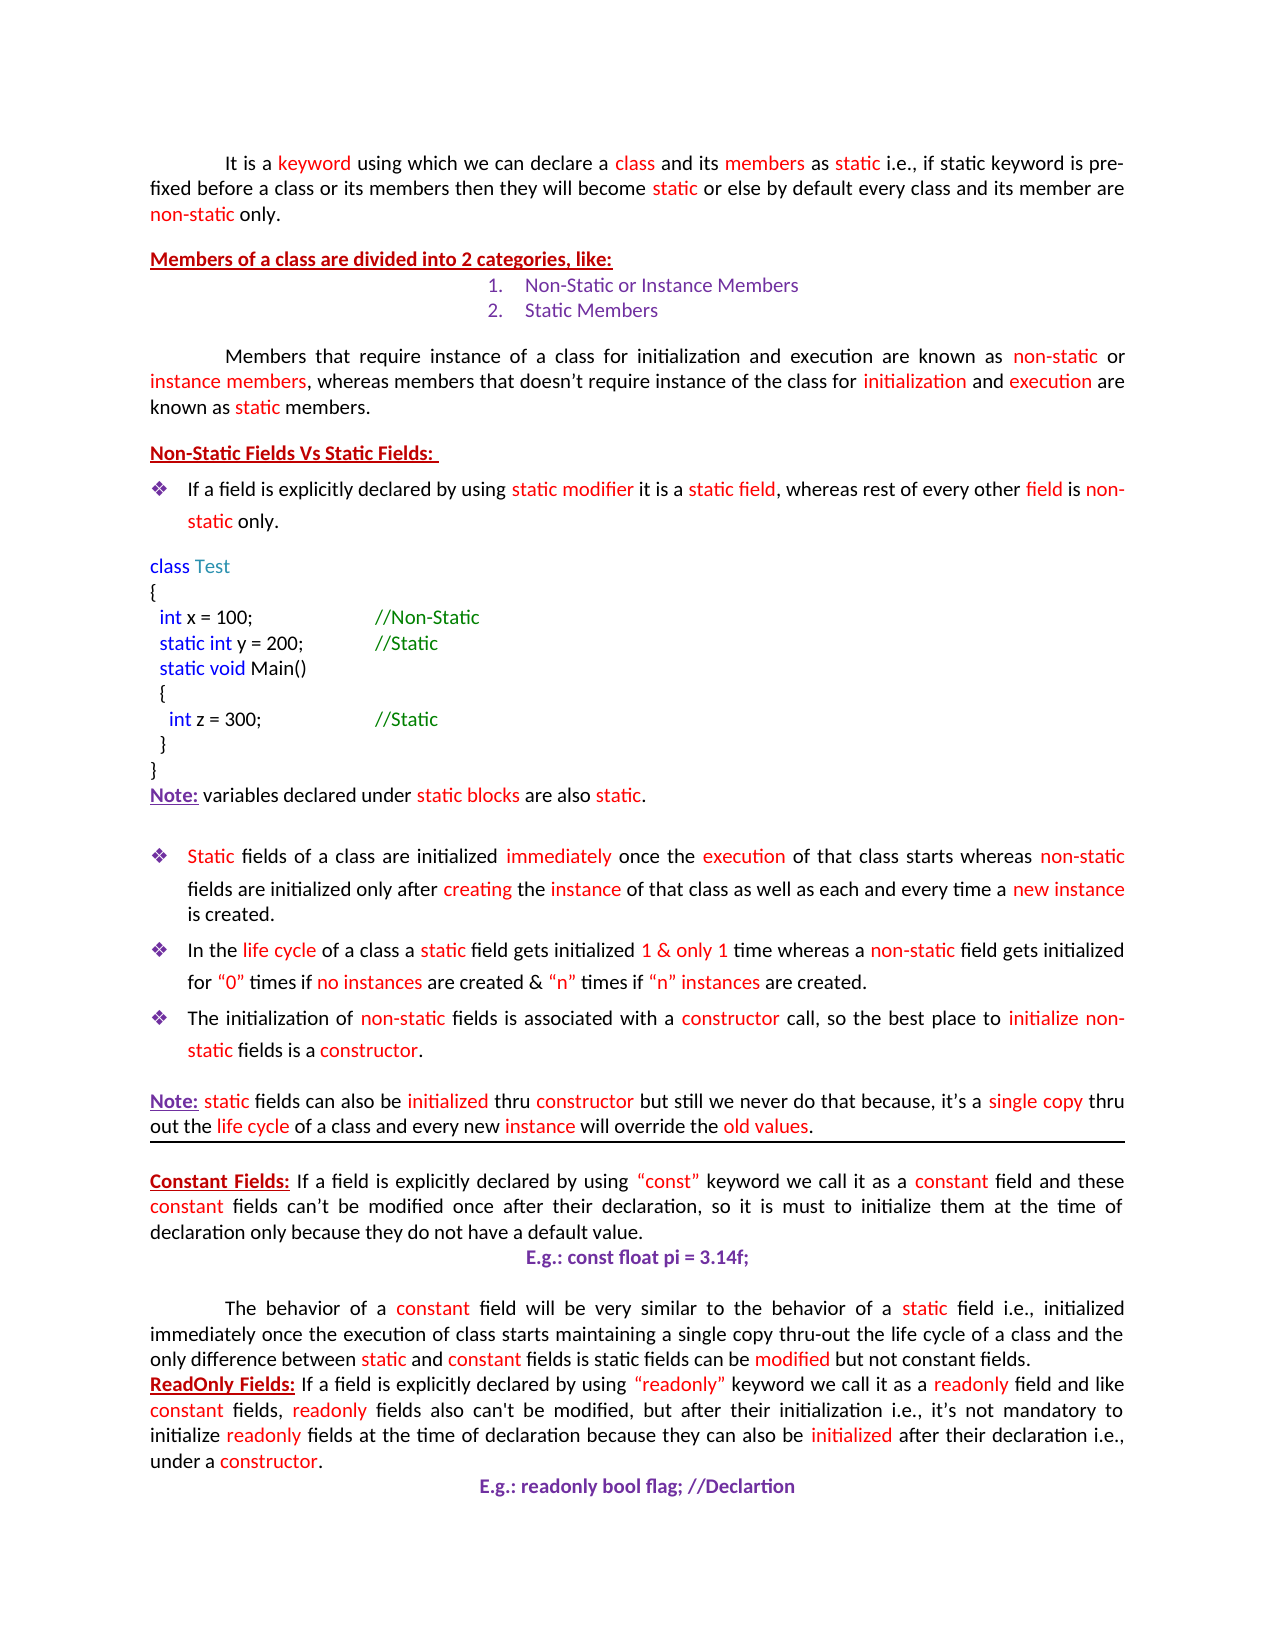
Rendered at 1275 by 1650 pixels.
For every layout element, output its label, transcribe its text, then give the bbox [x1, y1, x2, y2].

text Constant Fields: If a field is explicitly declared by using “const” keyword we call it as a constant field and these constant fields can’t be modified once after their declaration, so it is must to initialize them at the time of declaration only because they do not have a default value. [150, 1168, 1125, 1244]
text static int y = 200; //Static [150, 630, 1125, 655]
text { [150, 681, 1125, 706]
text E.g.: readonly bool flag; //Declartion [150, 1473, 1125, 1499]
text int z = 300; //Static [150, 706, 1125, 731]
list Static Members [487, 297, 1125, 323]
text int x = 100; //Non-Static [150, 604, 1125, 630]
list Non-Static or Instance Members [487, 272, 1125, 297]
text Note: variables declared under static blocks are also static. [150, 782, 1125, 808]
list The initialization of non-static fields is associated with a constructor call, so the best place to initialize non-static fields is a constructor. [150, 995, 1125, 1063]
text Members that require instance of a class for initialization and execution are known as non-static or instance members, whereas members that doesn’t require instance of the class for initialization and execution are known as static members. [150, 343, 1125, 419]
text } [150, 731, 1125, 757]
text } [150, 757, 1125, 782]
text class Test [150, 553, 1125, 579]
text The behavior of a constant field will be very similar to the behavior of a static field i.e., initialized immediately once the execution of class starts maintaining a single copy thru-out the life cycle of a class and the only difference between static and constant fields is static fields can be modified but not constant fields. [150, 1295, 1125, 1372]
list In the life cycle of a class a static field gets initialized 1 & only 1 time whereas a non-static field gets initialized for “0” times if no instances are created & “n” times if “n” instances are created. [150, 927, 1125, 995]
list Static fields of a class are initialized immediately once the execution of that class starts whereas non-static fields are initialized only after creating the instance of that class as well as each and every time a new instance is created. [150, 833, 1125, 927]
text Note: static fields can also be initialized thru constructor but still we never do that because, it’s a single copy thru out the life cycle of a class and every new instance will override the old values. [150, 1088, 1125, 1141]
text static void Main() [150, 655, 1125, 681]
text Non-Static Fields Vs Static Fields: [150, 440, 1125, 465]
text It is a keyword using which we can declare a class and its members as static i.e., if static keyword is pre-fixed before a class or its members then they will become static or else by default every class and its member are non-static only. [150, 150, 1125, 226]
text ReadOnly Fields: If a field is explicitly declared by using “readonly” keyword we call it as a readonly field and like constant fields, readonly fields also can't be modified, but after their initialization i.e., it’s not mandatory to initialize readonly fields at the time of declaration because they can also be initialized after their declaration i.e., under a constructor. [150, 1372, 1125, 1473]
text E.g.: const float pi = 3.14f; [150, 1244, 1125, 1270]
text { [150, 579, 1125, 604]
list If a field is explicitly declared by using static modifier it is a static field, whereas rest of every other field is non-static only. [150, 465, 1125, 533]
text Members of a class are divided into 2 categories, like: [150, 247, 1125, 272]
